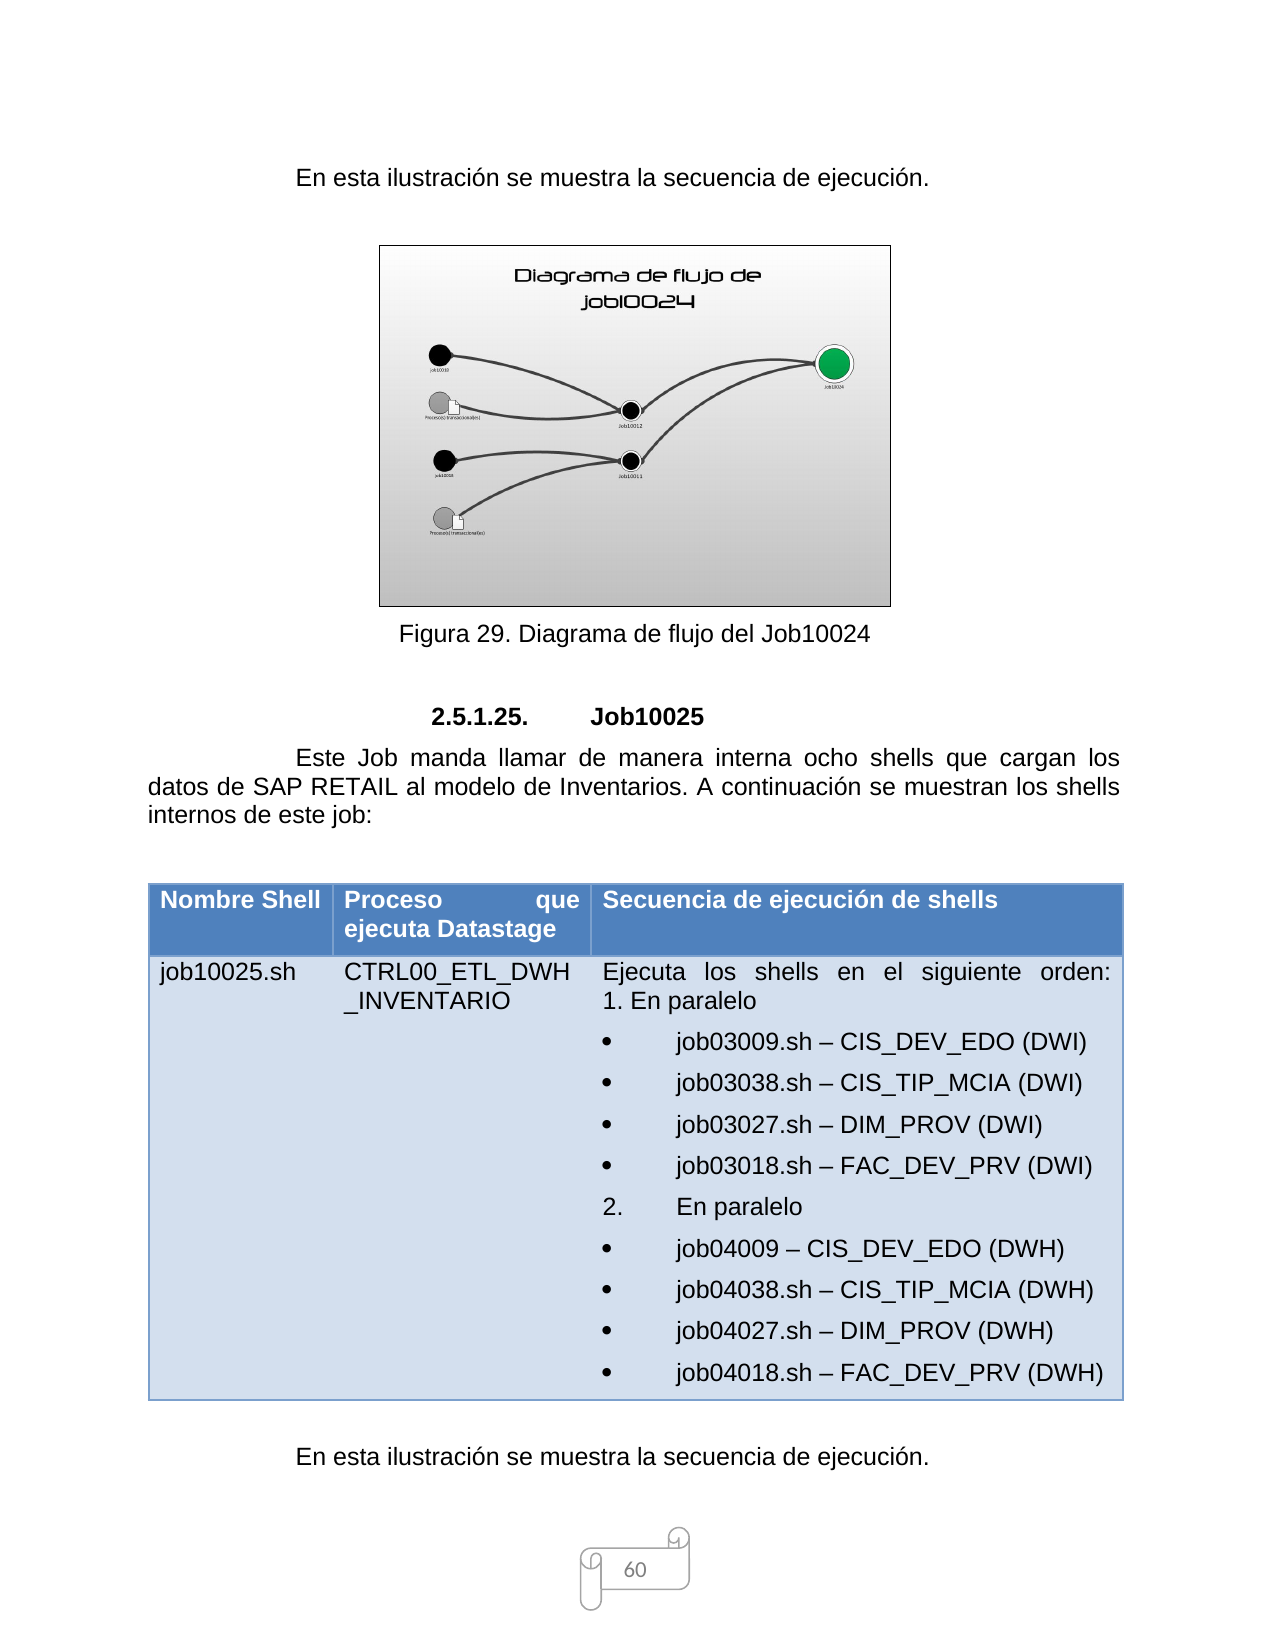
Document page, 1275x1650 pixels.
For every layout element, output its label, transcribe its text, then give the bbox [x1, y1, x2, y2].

table_cell CTRL00_ETL_DWH_INVENTARIO [333, 957, 591, 1399]
text Figura 29. Diagrama de flujo del Job10024 [148, 619, 1122, 648]
table_cell Ejecuta los shells en el siguiente orden: 1. En paralelo job03009.sh – CIS_DEV_EDO (DWI) job03038.sh – CIS_TIP_MCIA (DWI) job03027.sh – DIM_PROV (DWI) job03018.sh – FAC_DEV_PRV (DWI) En paralelo job04009 – CIS_DEV_EDO (DWH) job04038.sh – CIS_TIP_MCIA (DWH) job04027.sh – DIM_PROV (DWH) job04018.sh – FAC_DEV_PRV (DWH) [591, 957, 1122, 1399]
subtitle Job10025 [283, 702, 1122, 730]
table_header Secuencia de ejecución de shells [592, 885, 1122, 955]
table_header Proceso que ejecuta Datastage [334, 885, 590, 955]
text En esta ilustración se muestra la secuencia de ejecución. [148, 162, 1122, 191]
table_header Nombre Shell [150, 885, 332, 955]
table_cell job10025.sh [150, 957, 333, 1399]
picture [380, 246, 890, 606]
text En esta ilustración se muestra la secuencia de ejecución. [148, 1442, 1122, 1471]
text Este Job manda llamar de manera interna ocho shells que cargan los datos de SAP RETAIL al modelo de Inventarios. A continuación se muestran los shells internos de este job: [148, 743, 1122, 829]
